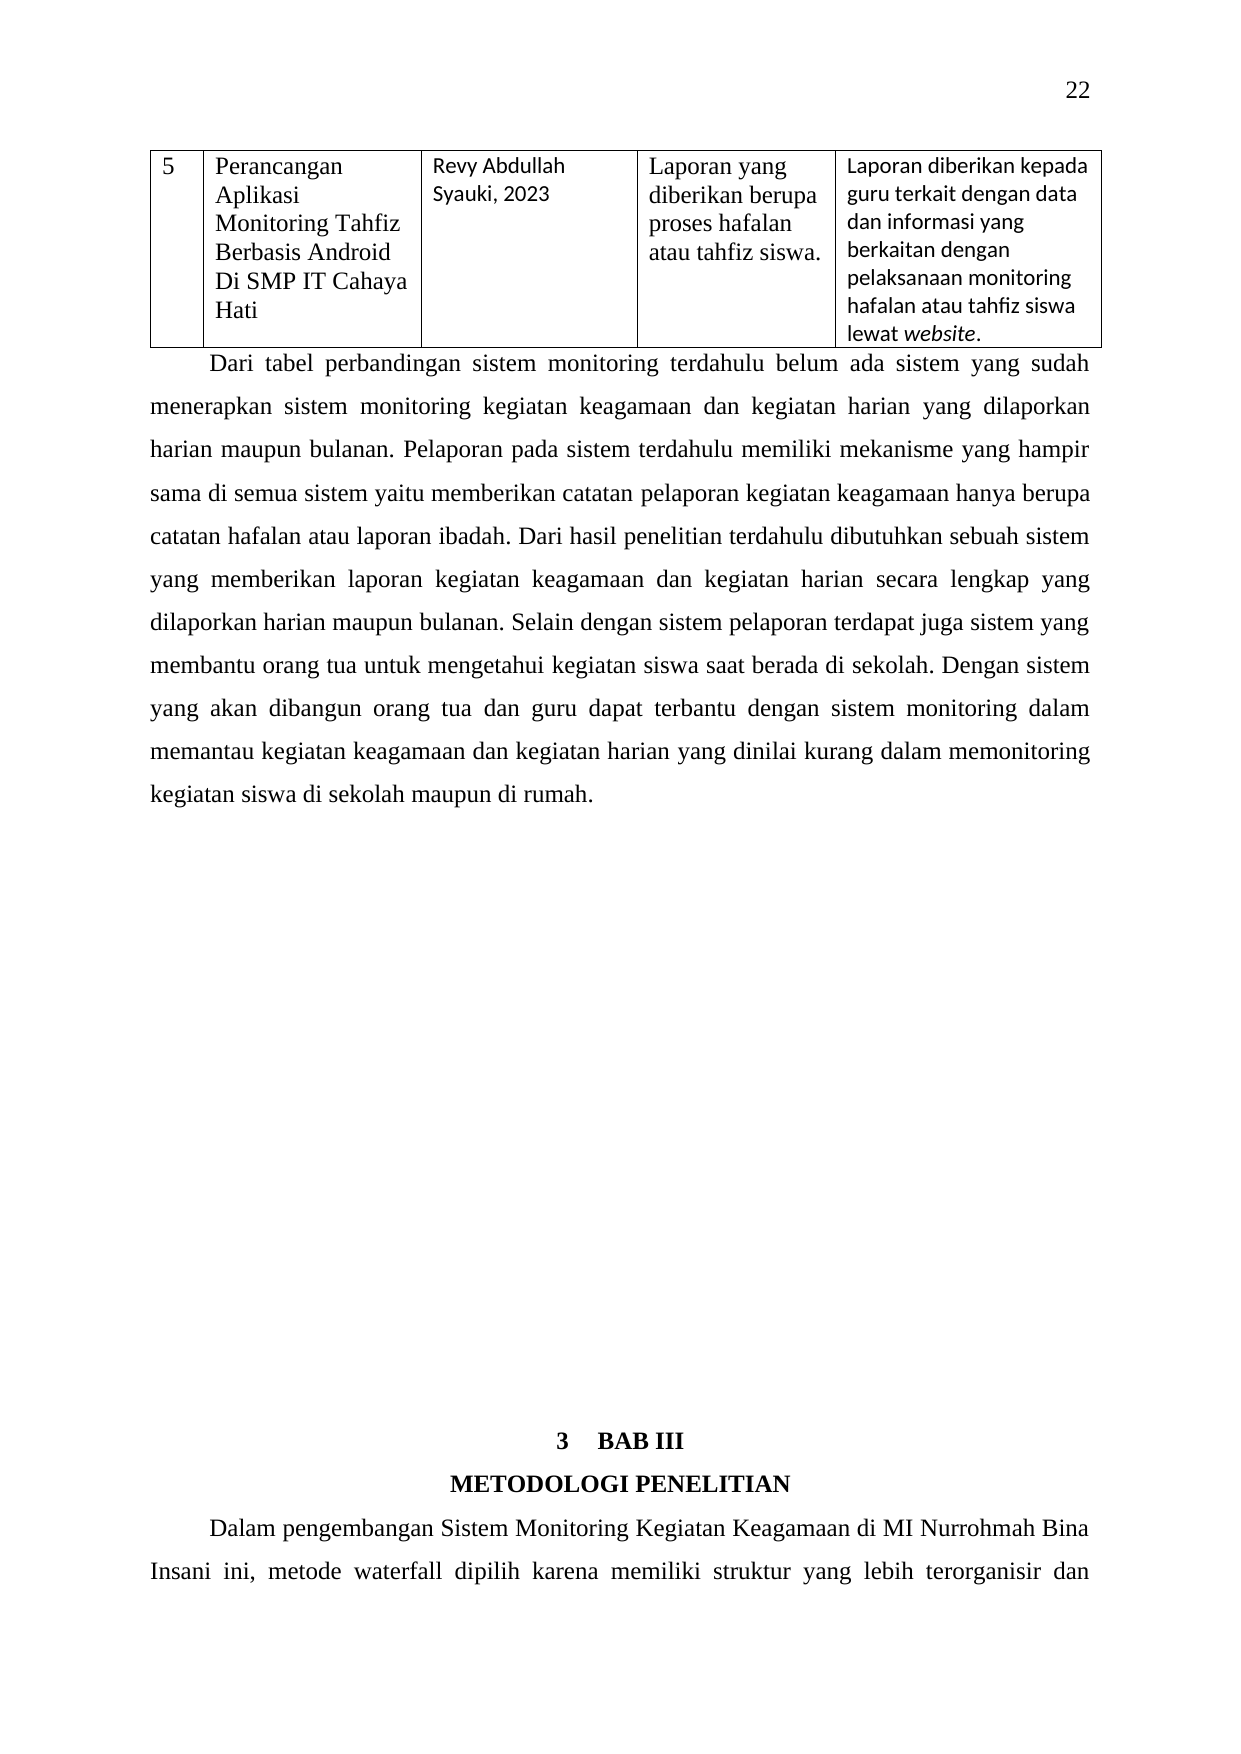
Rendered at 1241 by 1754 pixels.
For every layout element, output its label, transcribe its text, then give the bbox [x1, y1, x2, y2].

table_cell Revy Abdullah Syauki, 2023 [422, 151, 637, 347]
table_cell Perancangan Aplikasi Monitoring Tahfiz Berbasis Android Di SMP IT Cahaya Hati [204, 151, 421, 347]
table_cell Laporan yang diberikan berupa proses hafalan atau tahfiz siswa. [638, 151, 835, 347]
table_cell 5 [151, 151, 203, 347]
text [150, 1513, 1090, 1584]
subtitle BAB III METODOLOGI PENELITIAN [150, 1426, 1090, 1498]
table_cell Laporan diberikan kepada guru terkait dengan data dan informasi yang berkaitan dengan pelaksanaan monitoring hafalan atau tahfiz siswa lewat website. [836, 151, 1101, 347]
text Dari tabel perbandingan sistem monitoring terdahulu belum ada sistem yang sudah menerapkan sistem monitoring kegiatan keagamaan dan kegiatan harian yang dilaporkan harian maupun bulanan. Pelaporan pada sistem terdahulu memiliki mekanisme yang hampir sama di semua sistem yaitu memberikan catatan pelaporan kegiatan keagamaan hanya berupa catatan hafalan atau laporan ibadah. Dari hasil penelitian terdahulu dibutuhkan sebuah sistem yang memberikan laporan kegiatan keagamaan dan kegiatan harian secara lengkap yang dilaporkan harian maupun bulanan. Selain dengan sistem pelaporan terdapat juga sistem yang membantu orang tua untuk mengetahui kegiatan siswa saat berada di sekolah. Dengan sistem yang akan dibangun orang tua dan guru dapat terbantu dengan sistem monitoring dalam memantau kegiatan keagamaan dan kegiatan harian yang dinilai kurang dalam memonitoring kegiatan siswa di sekolah maupun di rumah. [150, 348, 1090, 808]
